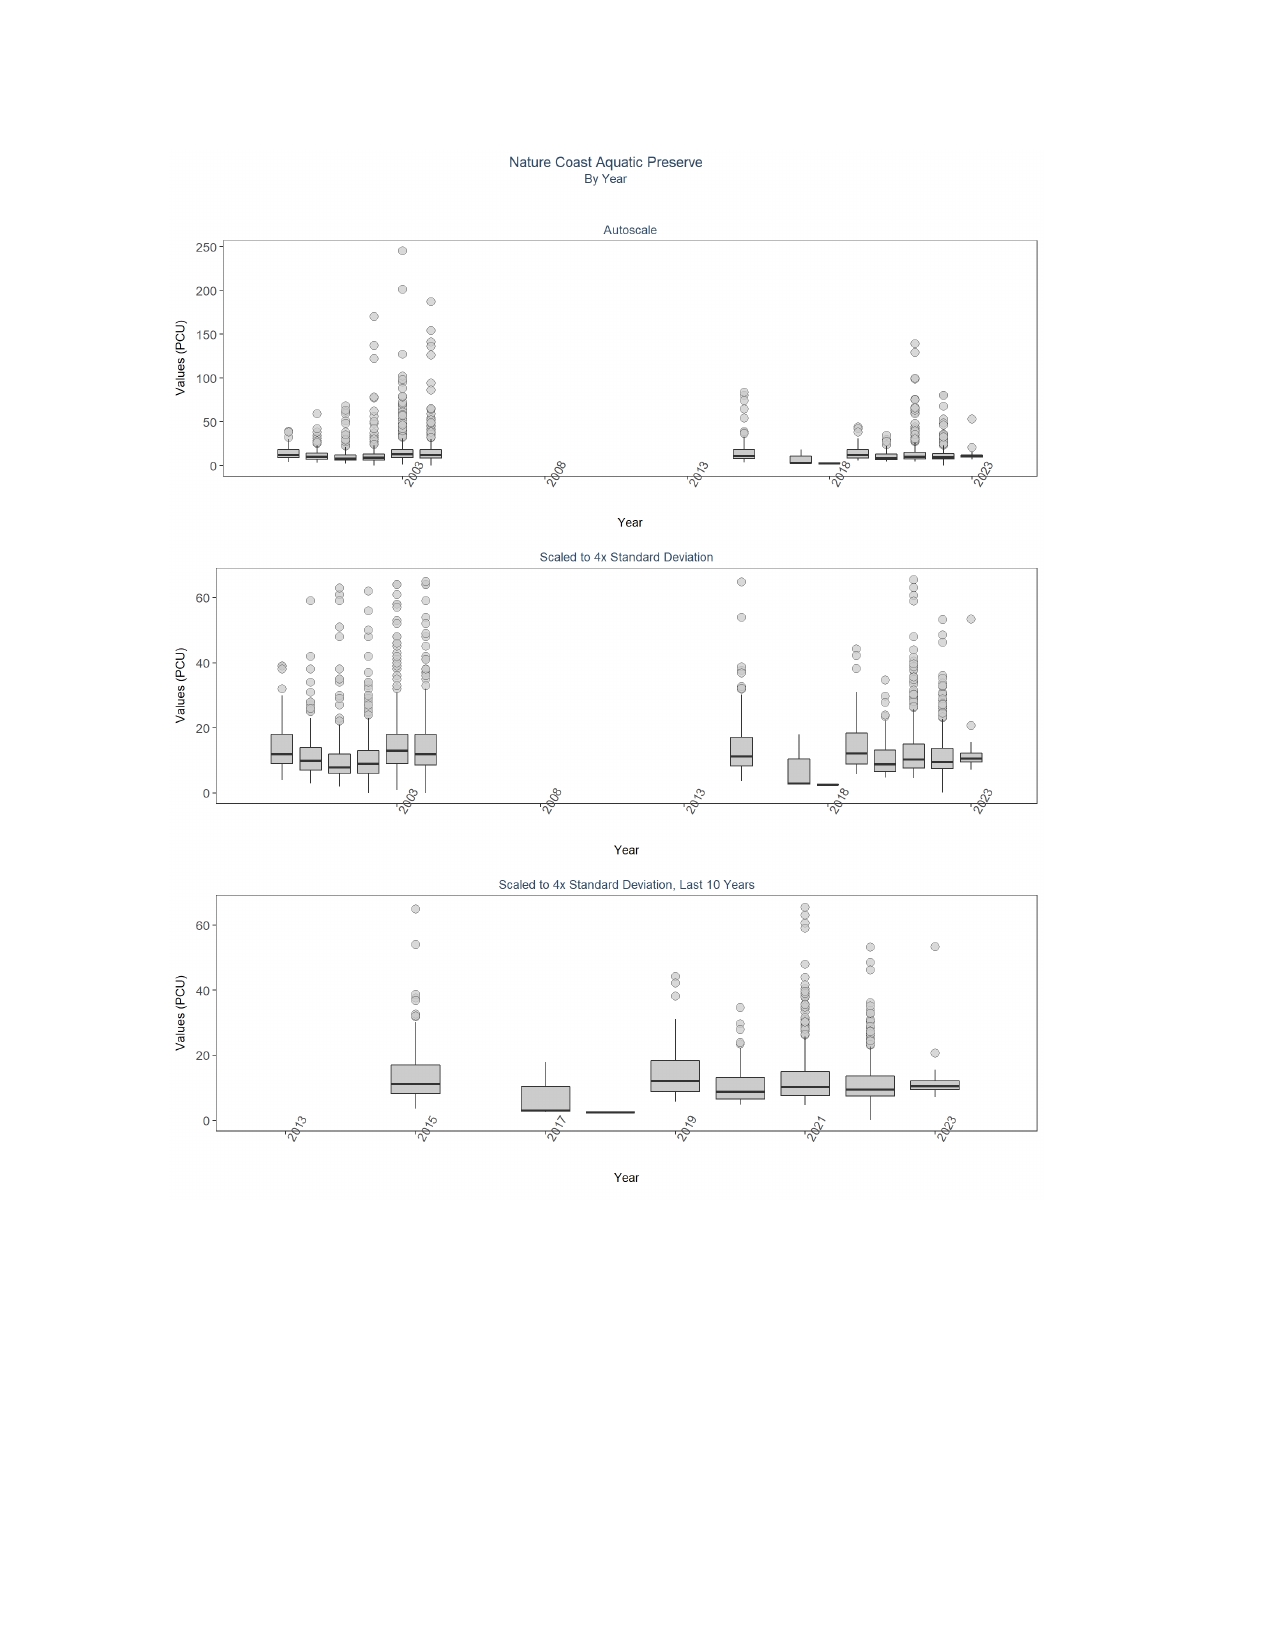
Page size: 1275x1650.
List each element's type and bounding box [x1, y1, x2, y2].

picture [168, 150, 1044, 1200]
